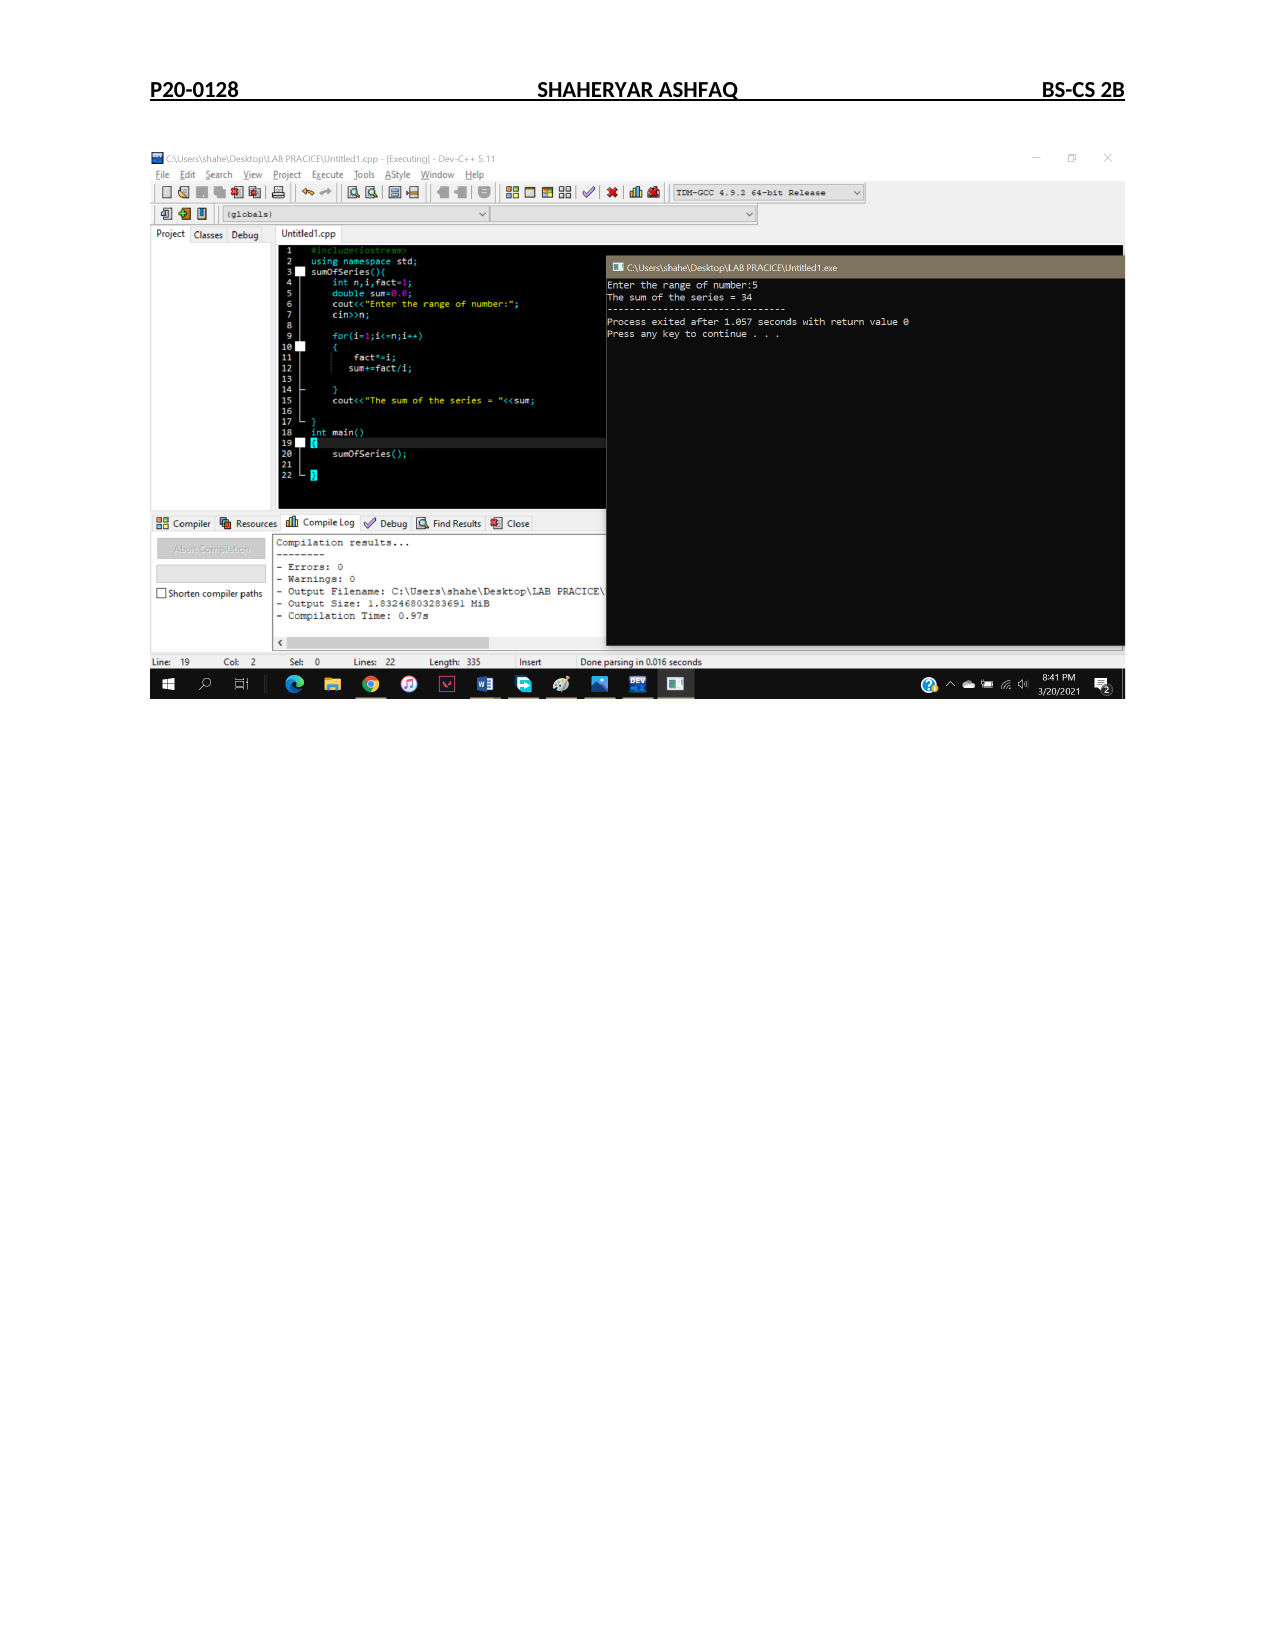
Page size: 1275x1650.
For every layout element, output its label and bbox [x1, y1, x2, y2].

picture [150, 150, 1125, 699]
